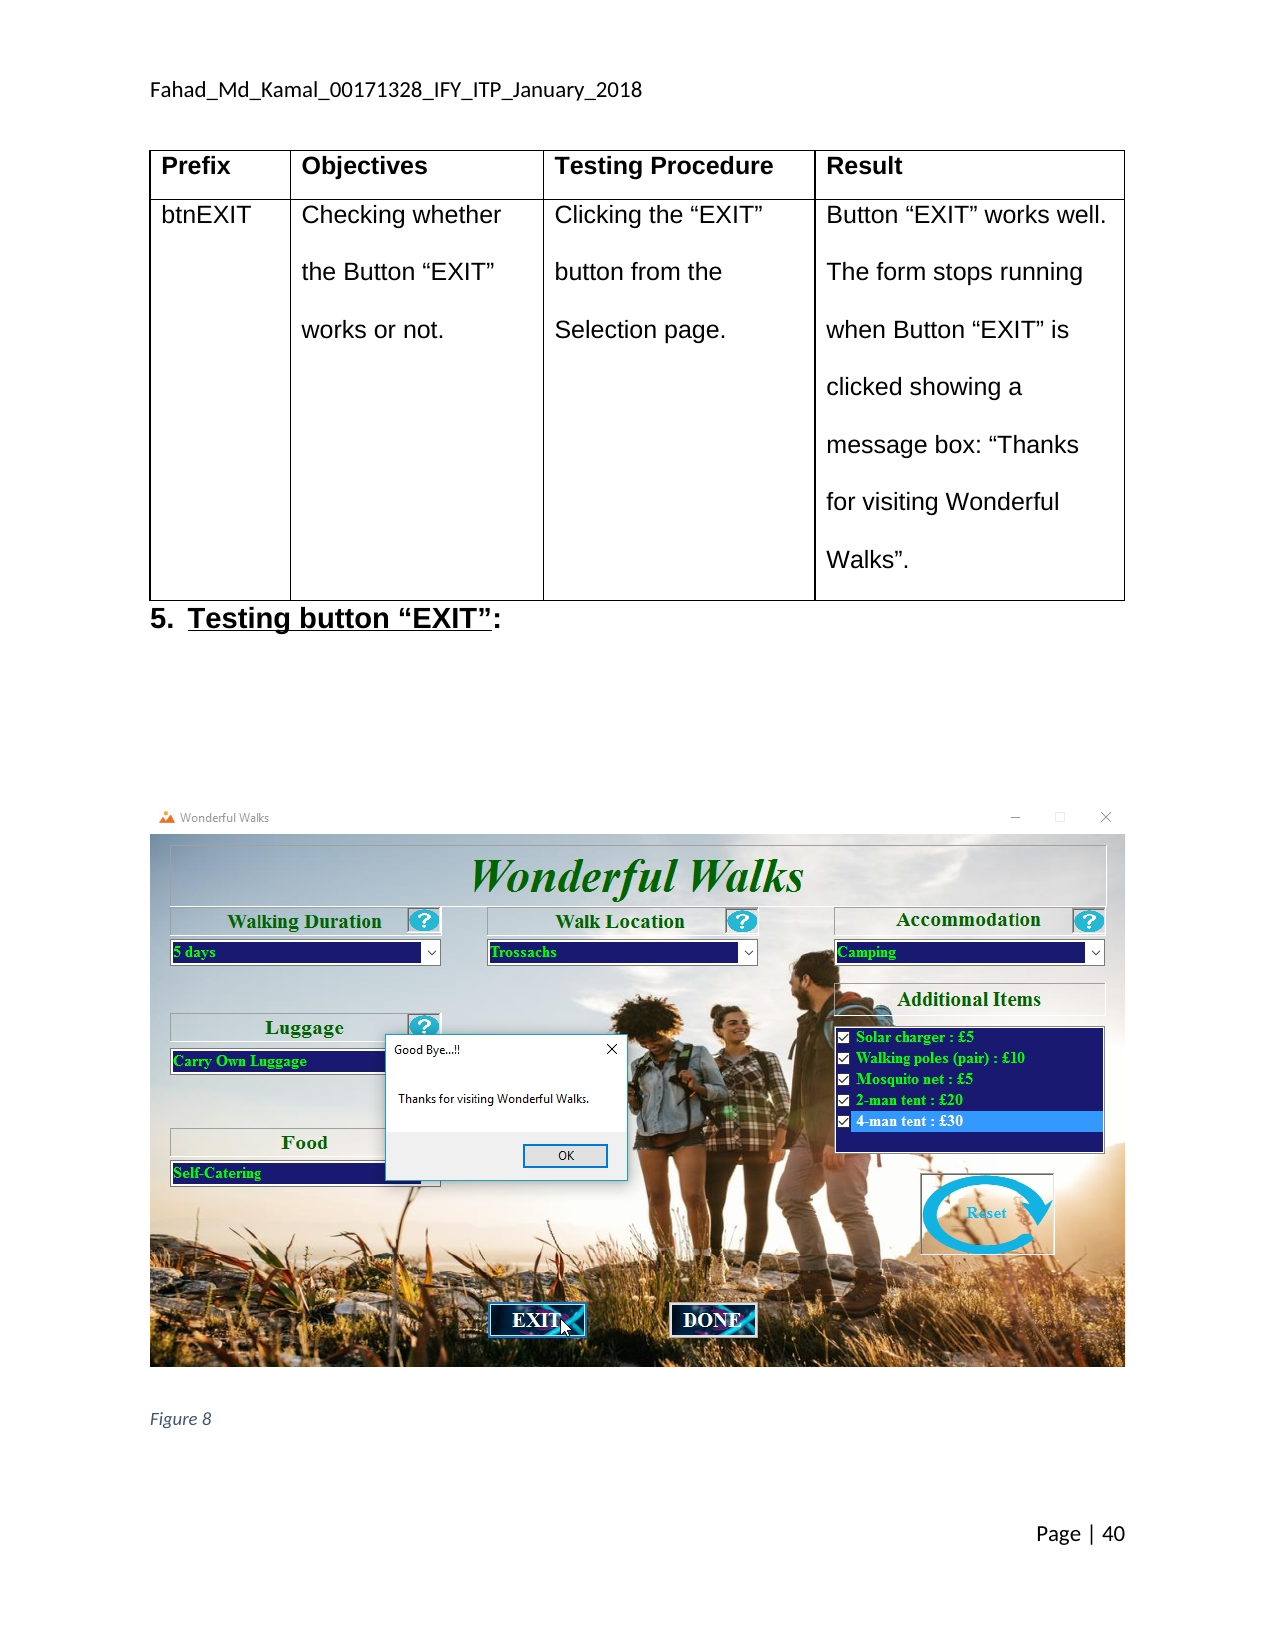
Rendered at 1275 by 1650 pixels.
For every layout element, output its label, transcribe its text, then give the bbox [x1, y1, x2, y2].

table_cell Checking whether the Button “EXIT” works or not. [291, 200, 543, 600]
table_cell Clicking the “EXIT” button from the Selection page. [544, 200, 814, 600]
table_header Objectives [291, 151, 543, 199]
table_header Result [816, 151, 1124, 199]
list Testing button “EXIT”: [150, 601, 1125, 634]
table_cell Button “EXIT” works well. The form stops running when Button “EXIT” is clicked showing a message box: “Thanks for visiting Wonderful Walks”. [816, 200, 1124, 600]
table_header Testing Procedure [544, 151, 814, 199]
picture [150, 803, 1125, 1367]
table_cell btnEXIT [151, 200, 290, 600]
table_header Prefix [151, 151, 290, 199]
